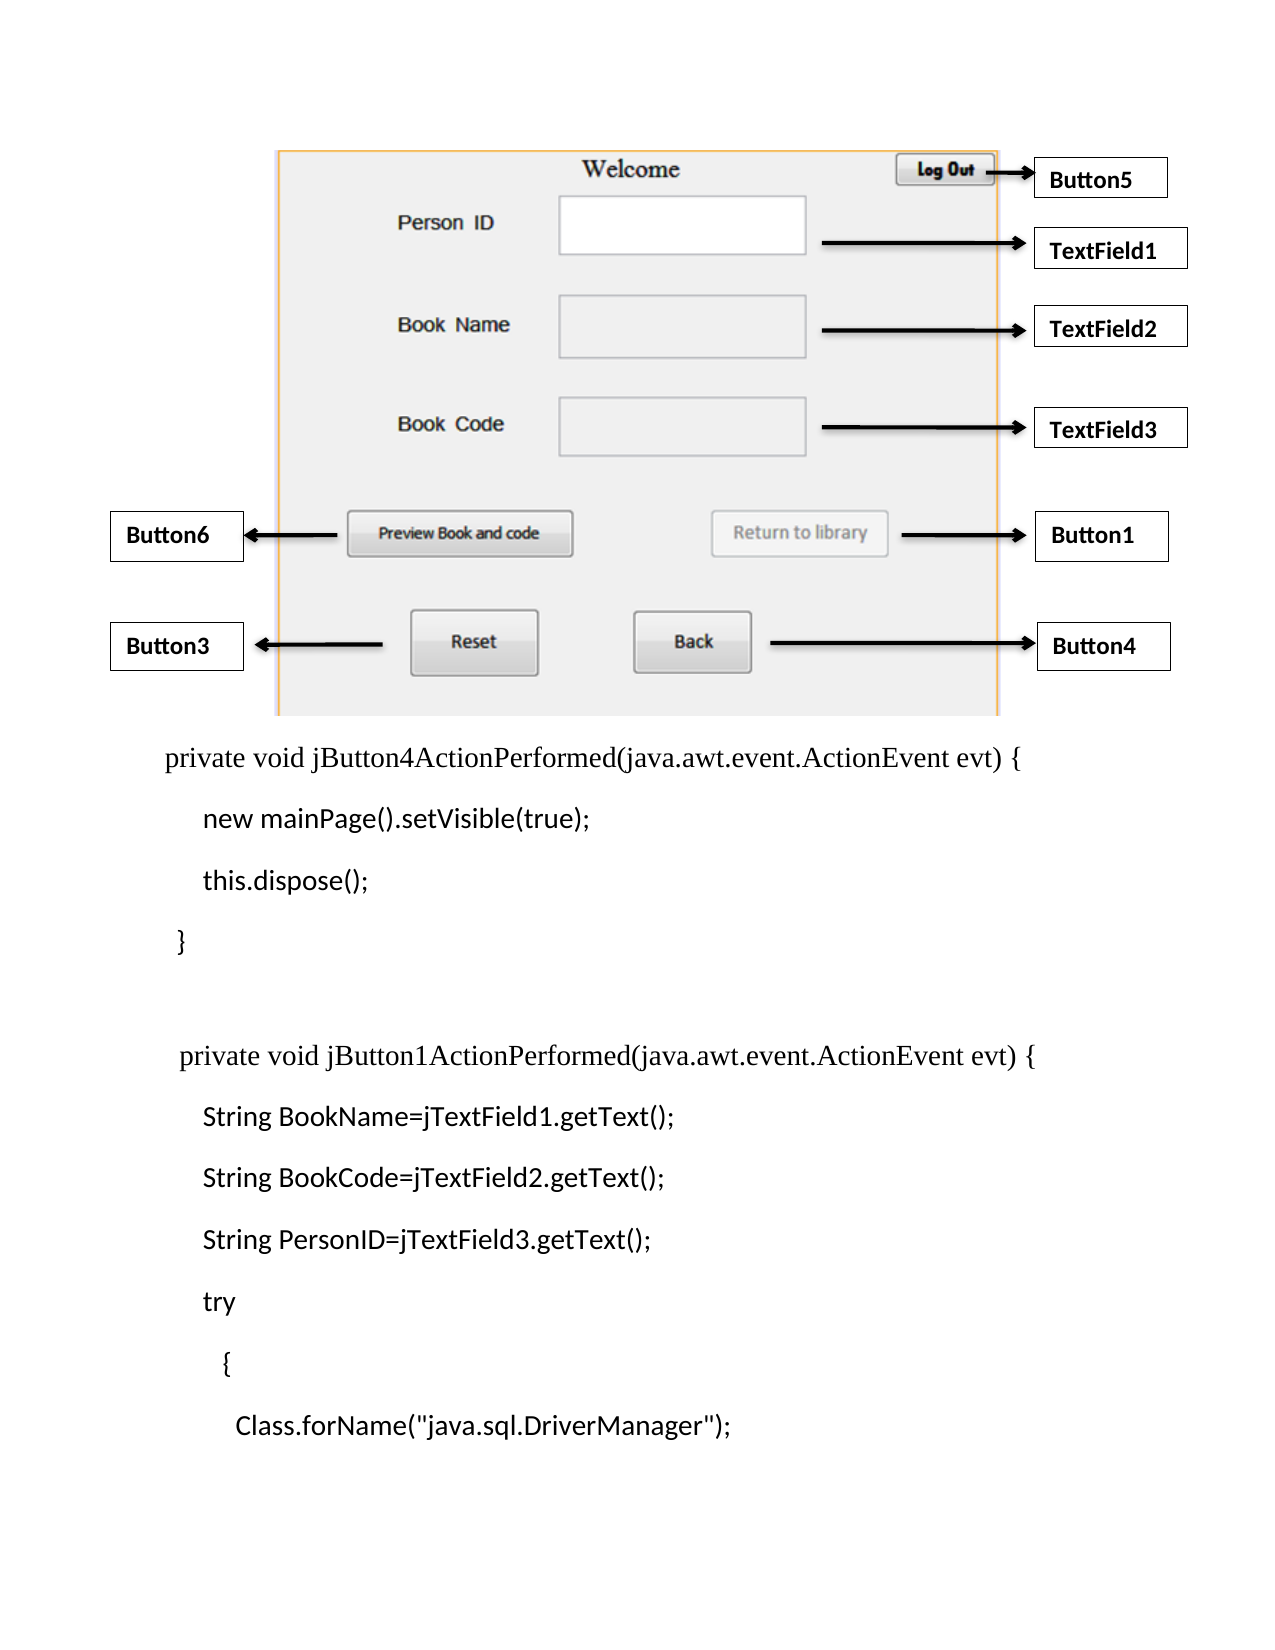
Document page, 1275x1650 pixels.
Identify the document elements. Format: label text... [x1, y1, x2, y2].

text String BookName=jTextField1.getText(); [150, 1098, 1125, 1133]
text try [150, 1283, 1125, 1319]
text this.dispose(); [150, 862, 1125, 897]
text { [150, 1345, 1125, 1380]
text private void jButton4ActionPerformed(java.awt.event.ActionEvent evt) { [150, 741, 1125, 774]
text private void jButton1ActionPerformed(java.awt.event.ActionEvent evt) { [150, 1038, 1125, 1072]
text } [150, 923, 1125, 959]
picture [274, 150, 1001, 716]
text String BookCode=jTextField2.getText(); [150, 1159, 1125, 1195]
text String PersonID=jTextField3.getText(); [150, 1221, 1125, 1257]
text new mainPage().setVisible(true); [150, 800, 1125, 836]
text Class.forName("java.sql.DriverManager"); [150, 1407, 1125, 1442]
